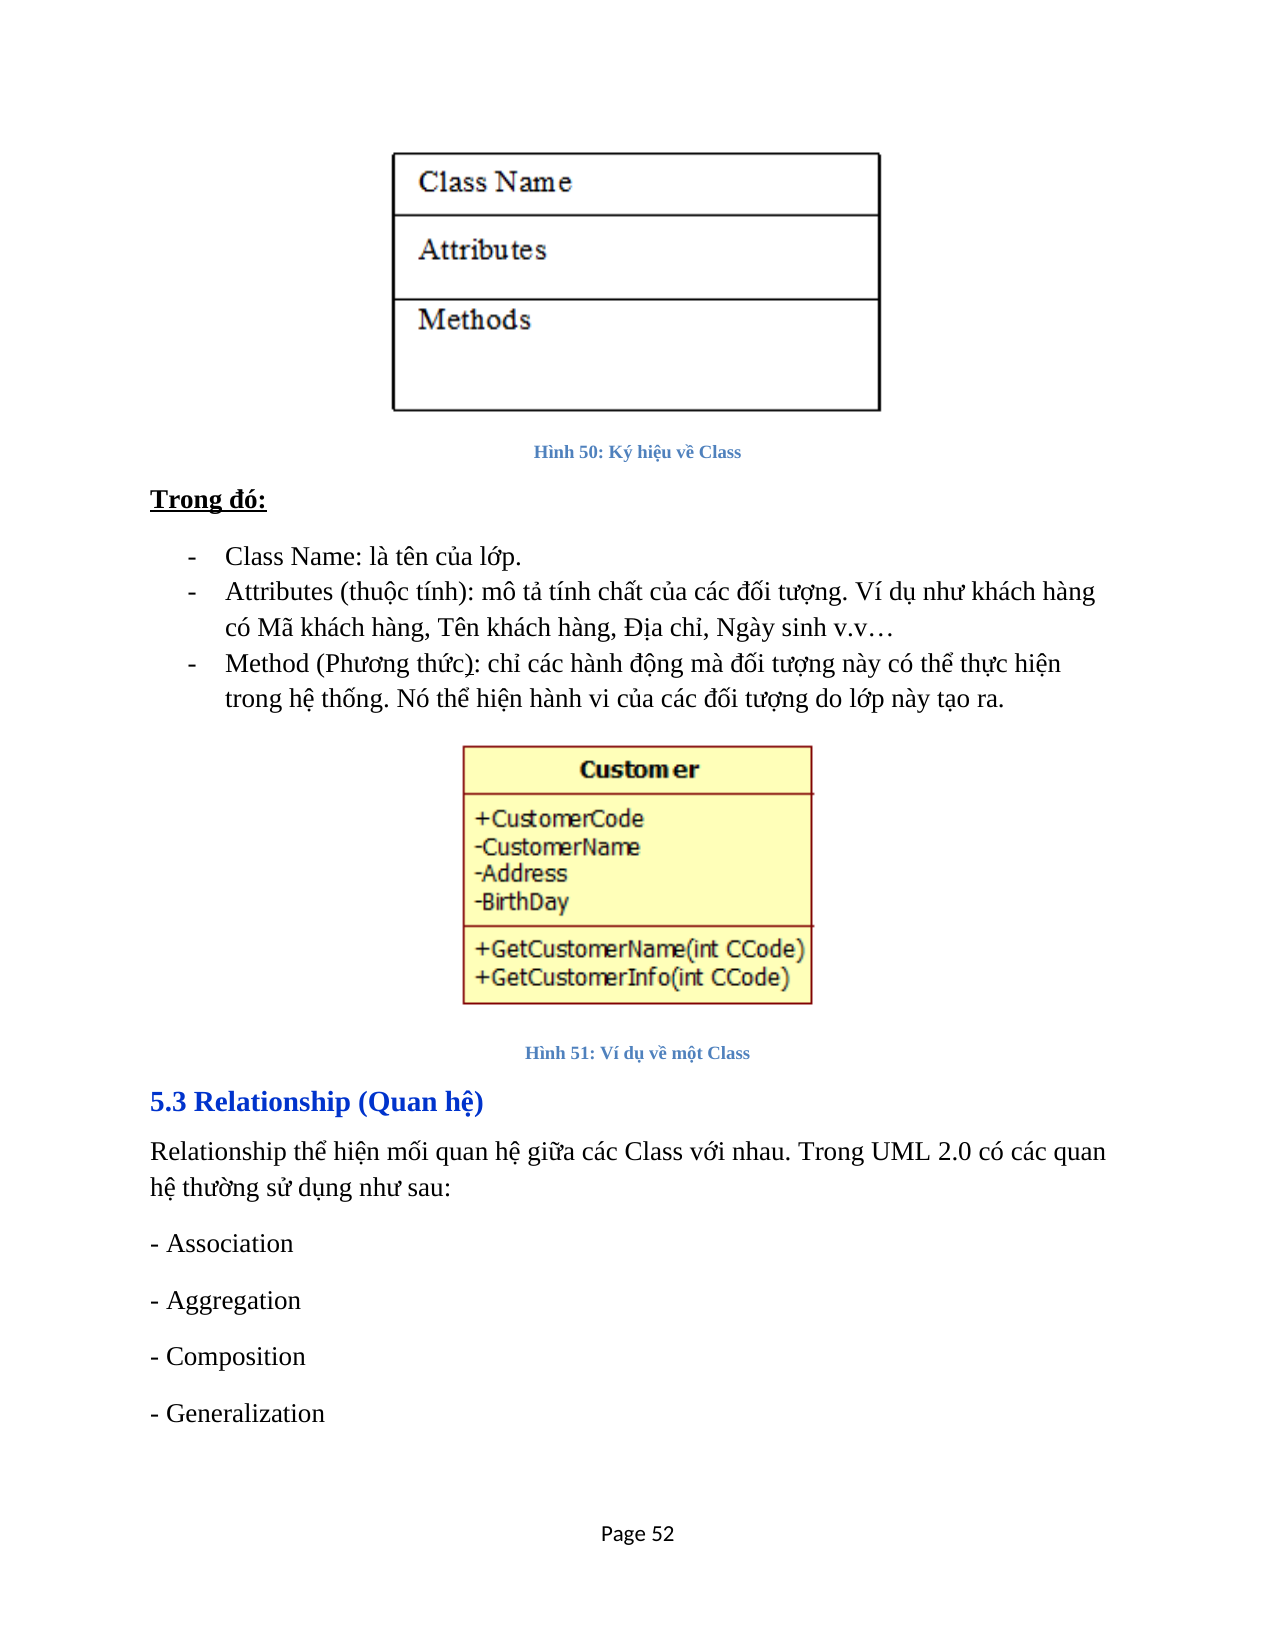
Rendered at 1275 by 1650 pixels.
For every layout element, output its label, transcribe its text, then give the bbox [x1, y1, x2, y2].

text Hình 50: Ký hiệu về Class [150, 441, 1125, 462]
text - Generalization [150, 1397, 1125, 1428]
text - Aggregation [150, 1284, 1125, 1315]
text Hình 51: Ví dụ về một Class [150, 1042, 1125, 1064]
list Attributes (thuộc tính): mô tả tính chất của các đối tượng. Ví dụ như khách hàng có Mã khách hàng, Tên khách hàng, Địa chỉ, Ngày sinh v.v… [187, 575, 1125, 642]
text - Composition [150, 1340, 1125, 1371]
subtitle 5.3 Relationship (Quan hệ) [150, 1084, 1125, 1118]
text Relationship thể hiện mối quan hệ giữa các Class với nhau. Trong UML 2.0 có các quan hệ thường sử dụng như sau: [150, 1135, 1125, 1202]
picture [453, 739, 822, 1018]
text - Association [150, 1227, 1125, 1258]
text Trong đó: [150, 483, 1125, 514]
picture [389, 150, 886, 416]
list Method (Phương thức): chỉ các hành động mà đối tượng này có thể thực hiện trong hệ thống. Nó thể hiện hành vi của các đối tượng do lớp này tạo ra. [187, 647, 1125, 714]
list Class Name: là tên của lớp. [187, 539, 1125, 571]
